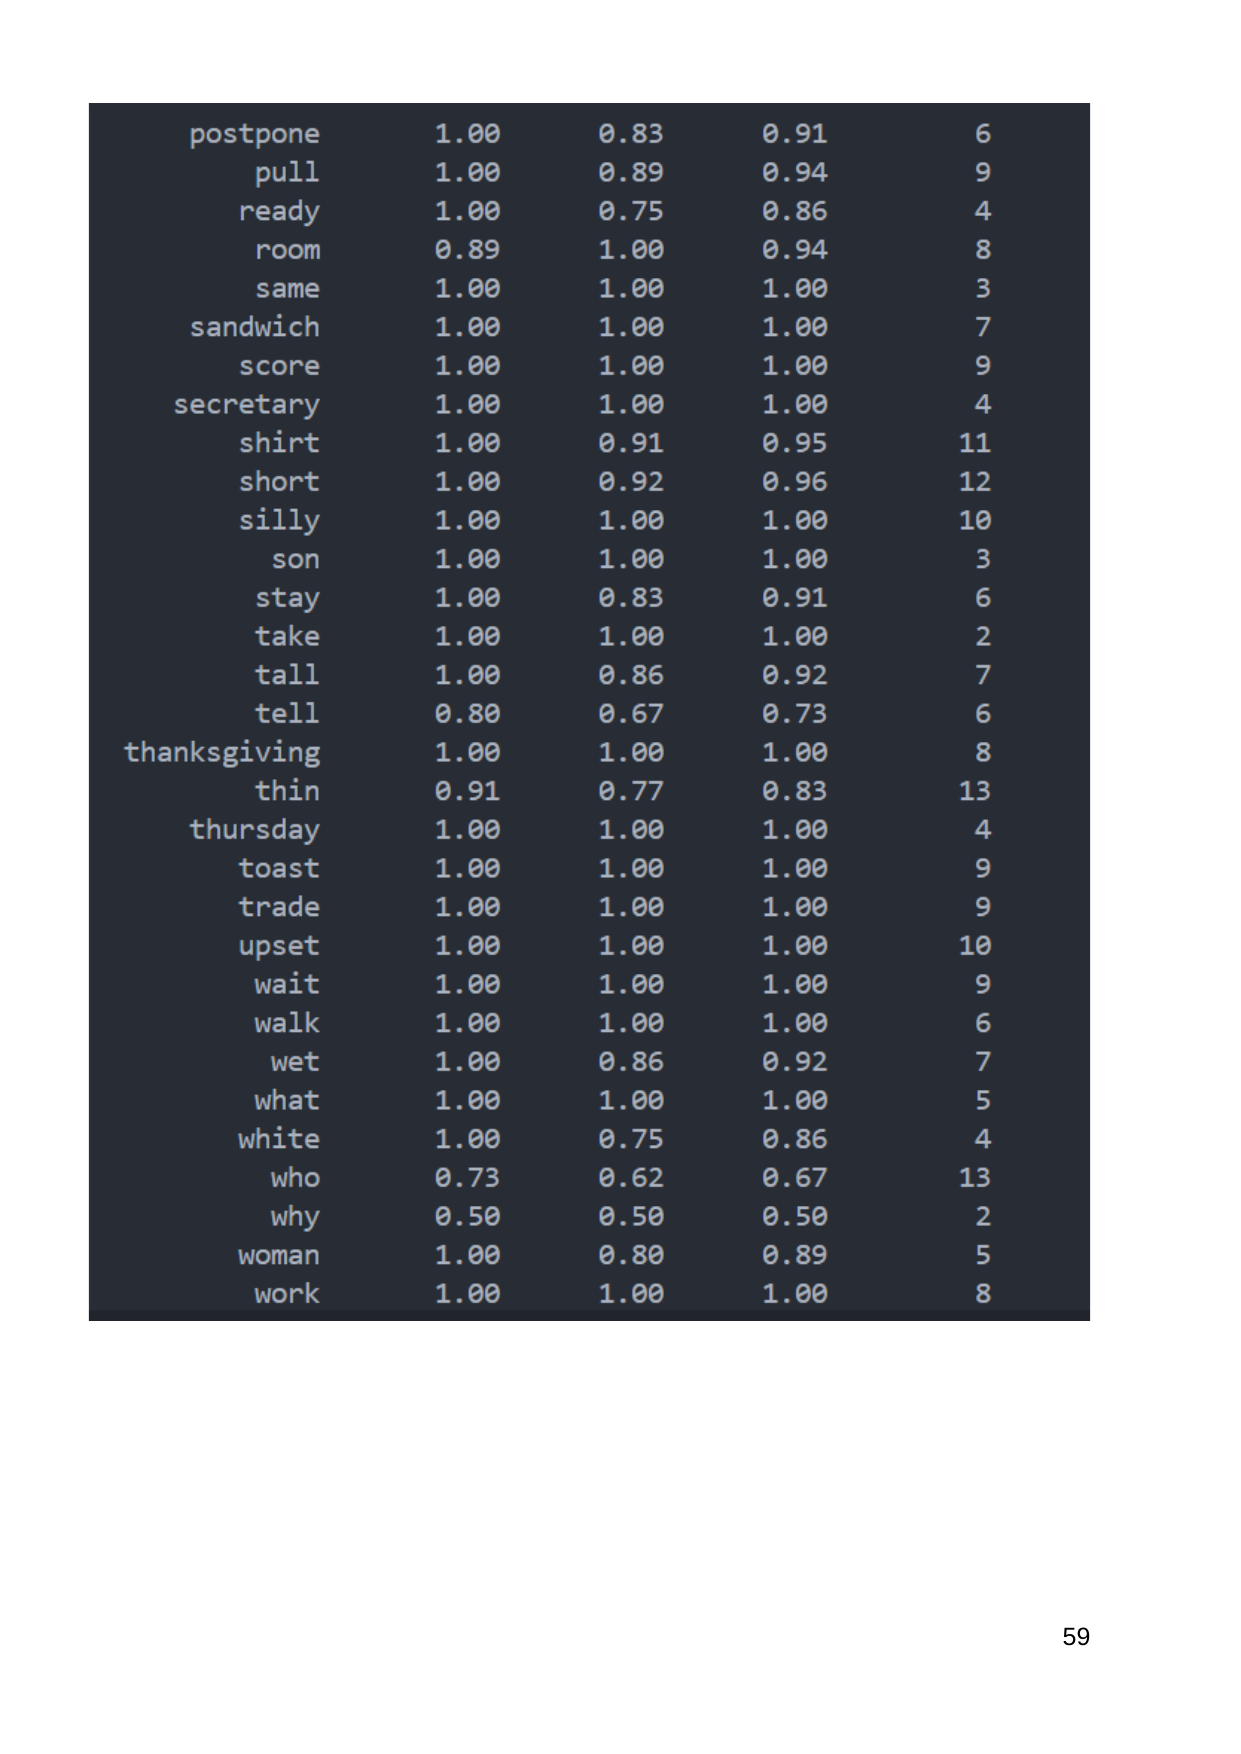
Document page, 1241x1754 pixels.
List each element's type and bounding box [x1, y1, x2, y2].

picture [88, 103, 1091, 1321]
